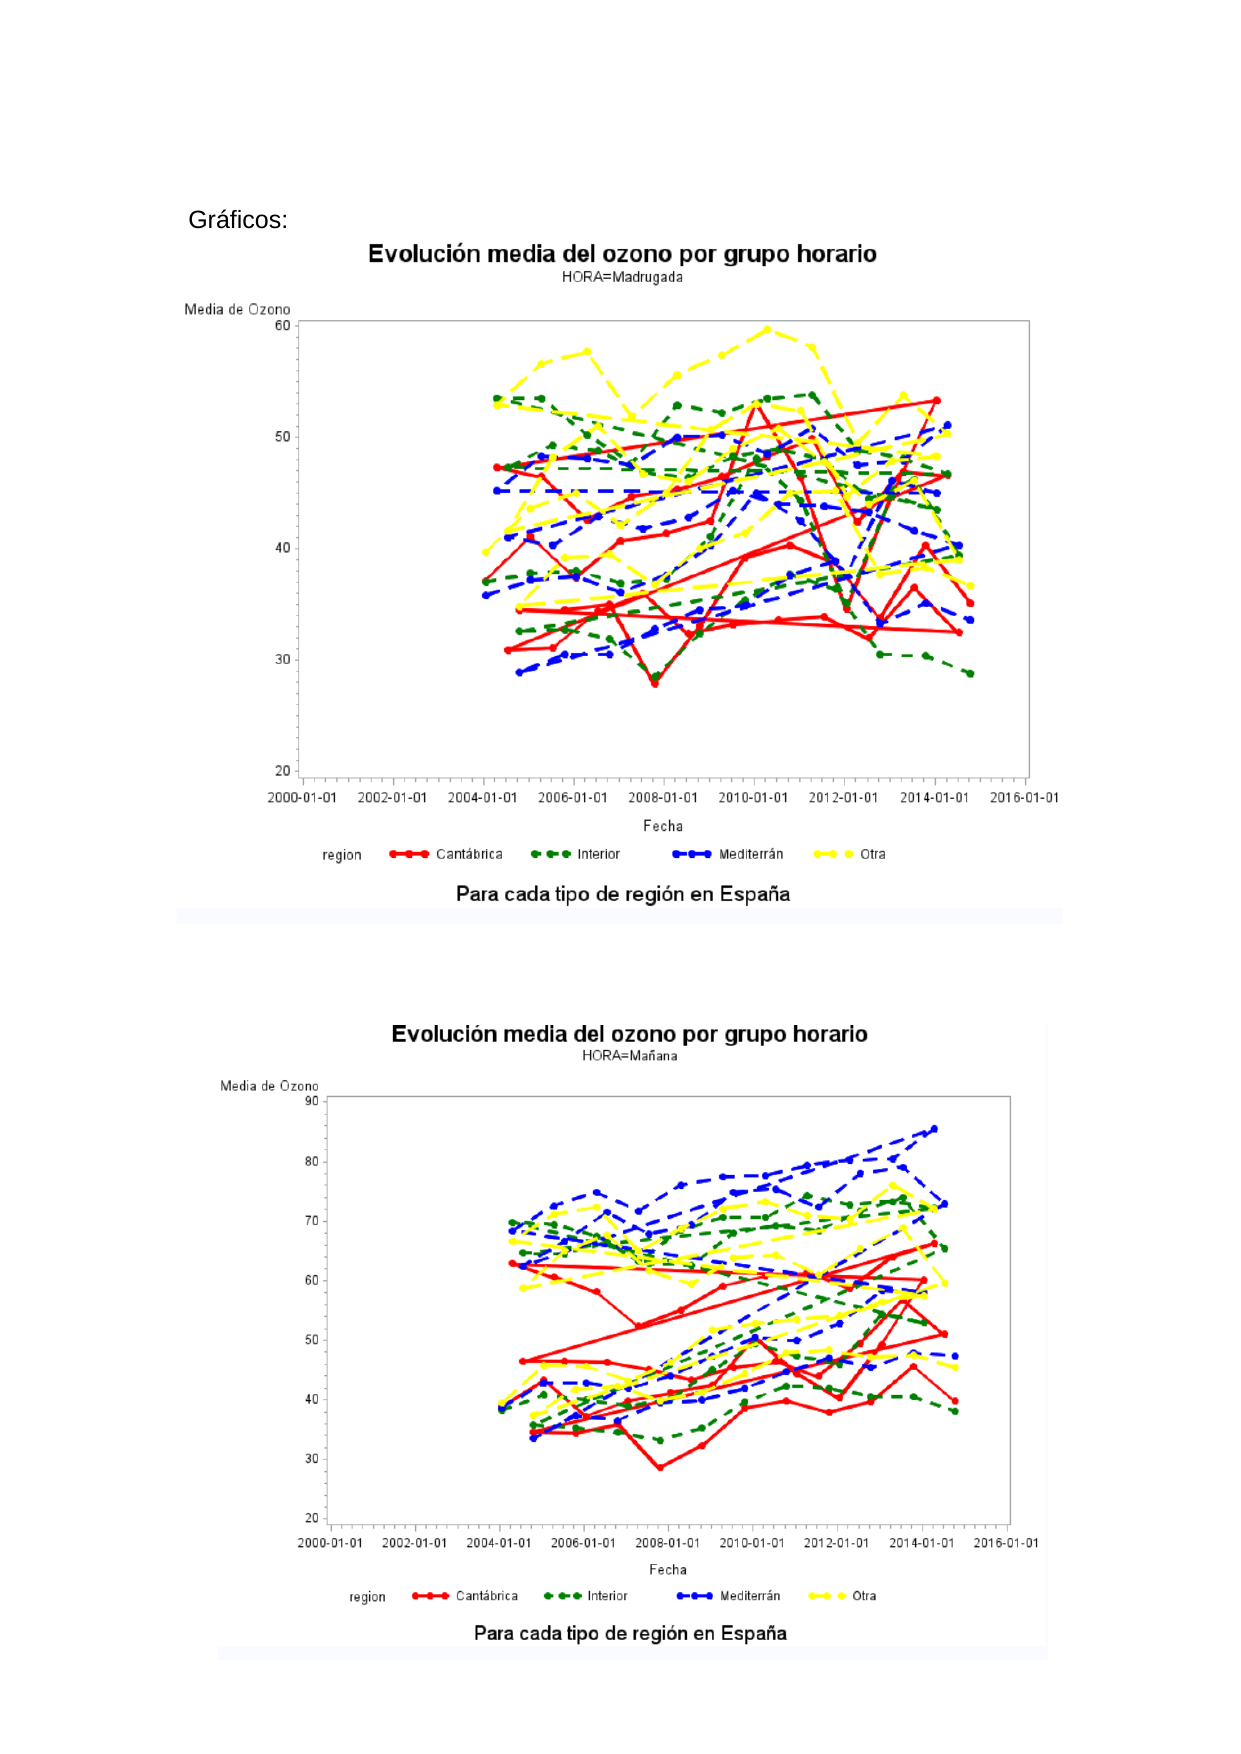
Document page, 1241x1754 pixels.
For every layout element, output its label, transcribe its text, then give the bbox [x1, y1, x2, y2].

text Gráficos: [188, 205, 1063, 234]
picture [217, 1025, 1048, 1660]
picture [176, 241, 1063, 924]
